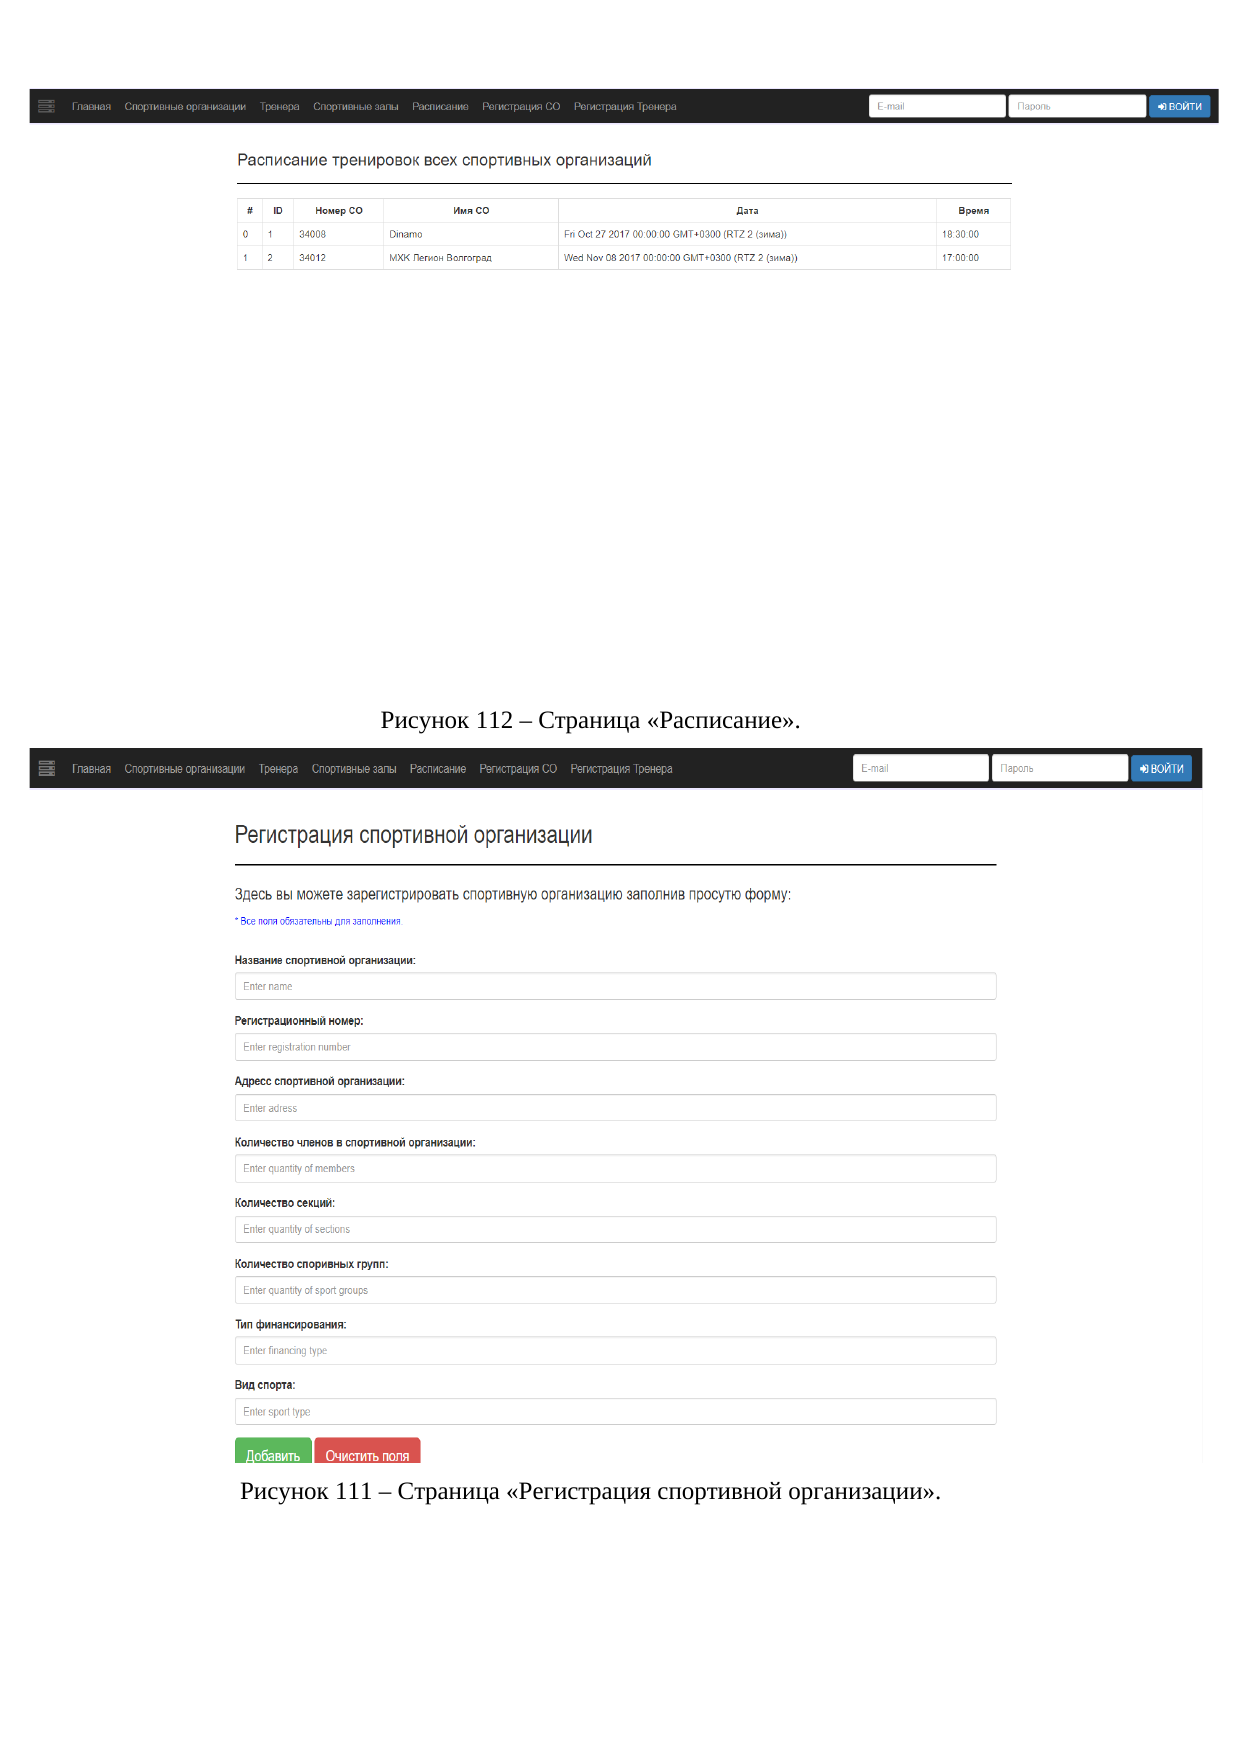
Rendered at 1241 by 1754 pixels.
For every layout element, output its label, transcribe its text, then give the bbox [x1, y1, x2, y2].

picture [29, 88, 1219, 692]
text Рисунок 111 – Страница «Регистрация спортивной организации». [29, 1476, 1152, 1505]
picture [29, 748, 1203, 1463]
text Рисунок 112 – Страница «Расписание». [29, 705, 1152, 734]
